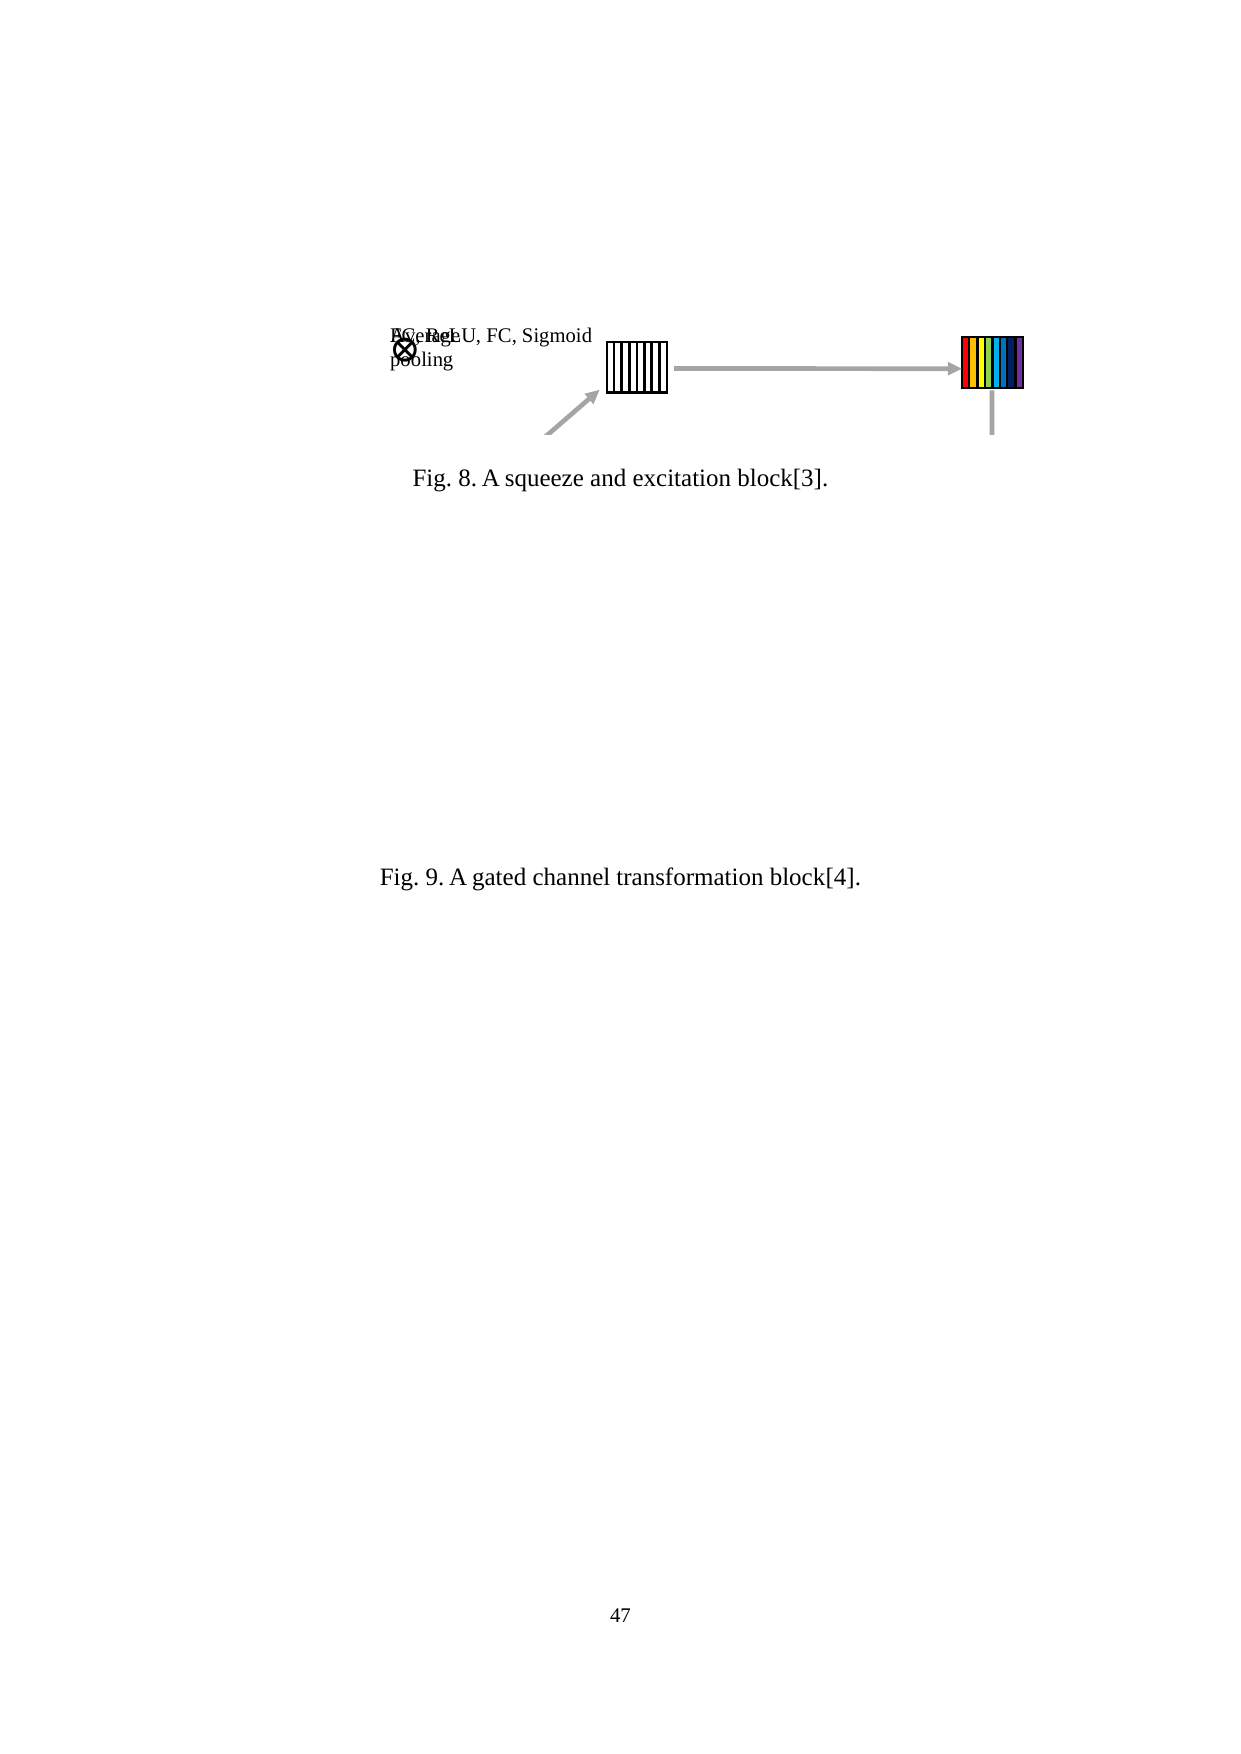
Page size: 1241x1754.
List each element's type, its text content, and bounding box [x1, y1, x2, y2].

text Fig. 9. A gated channel transformation block[4]. [187, 862, 1053, 891]
text Fig. 8. A squeeze and excitation block[3]. [187, 463, 1053, 492]
